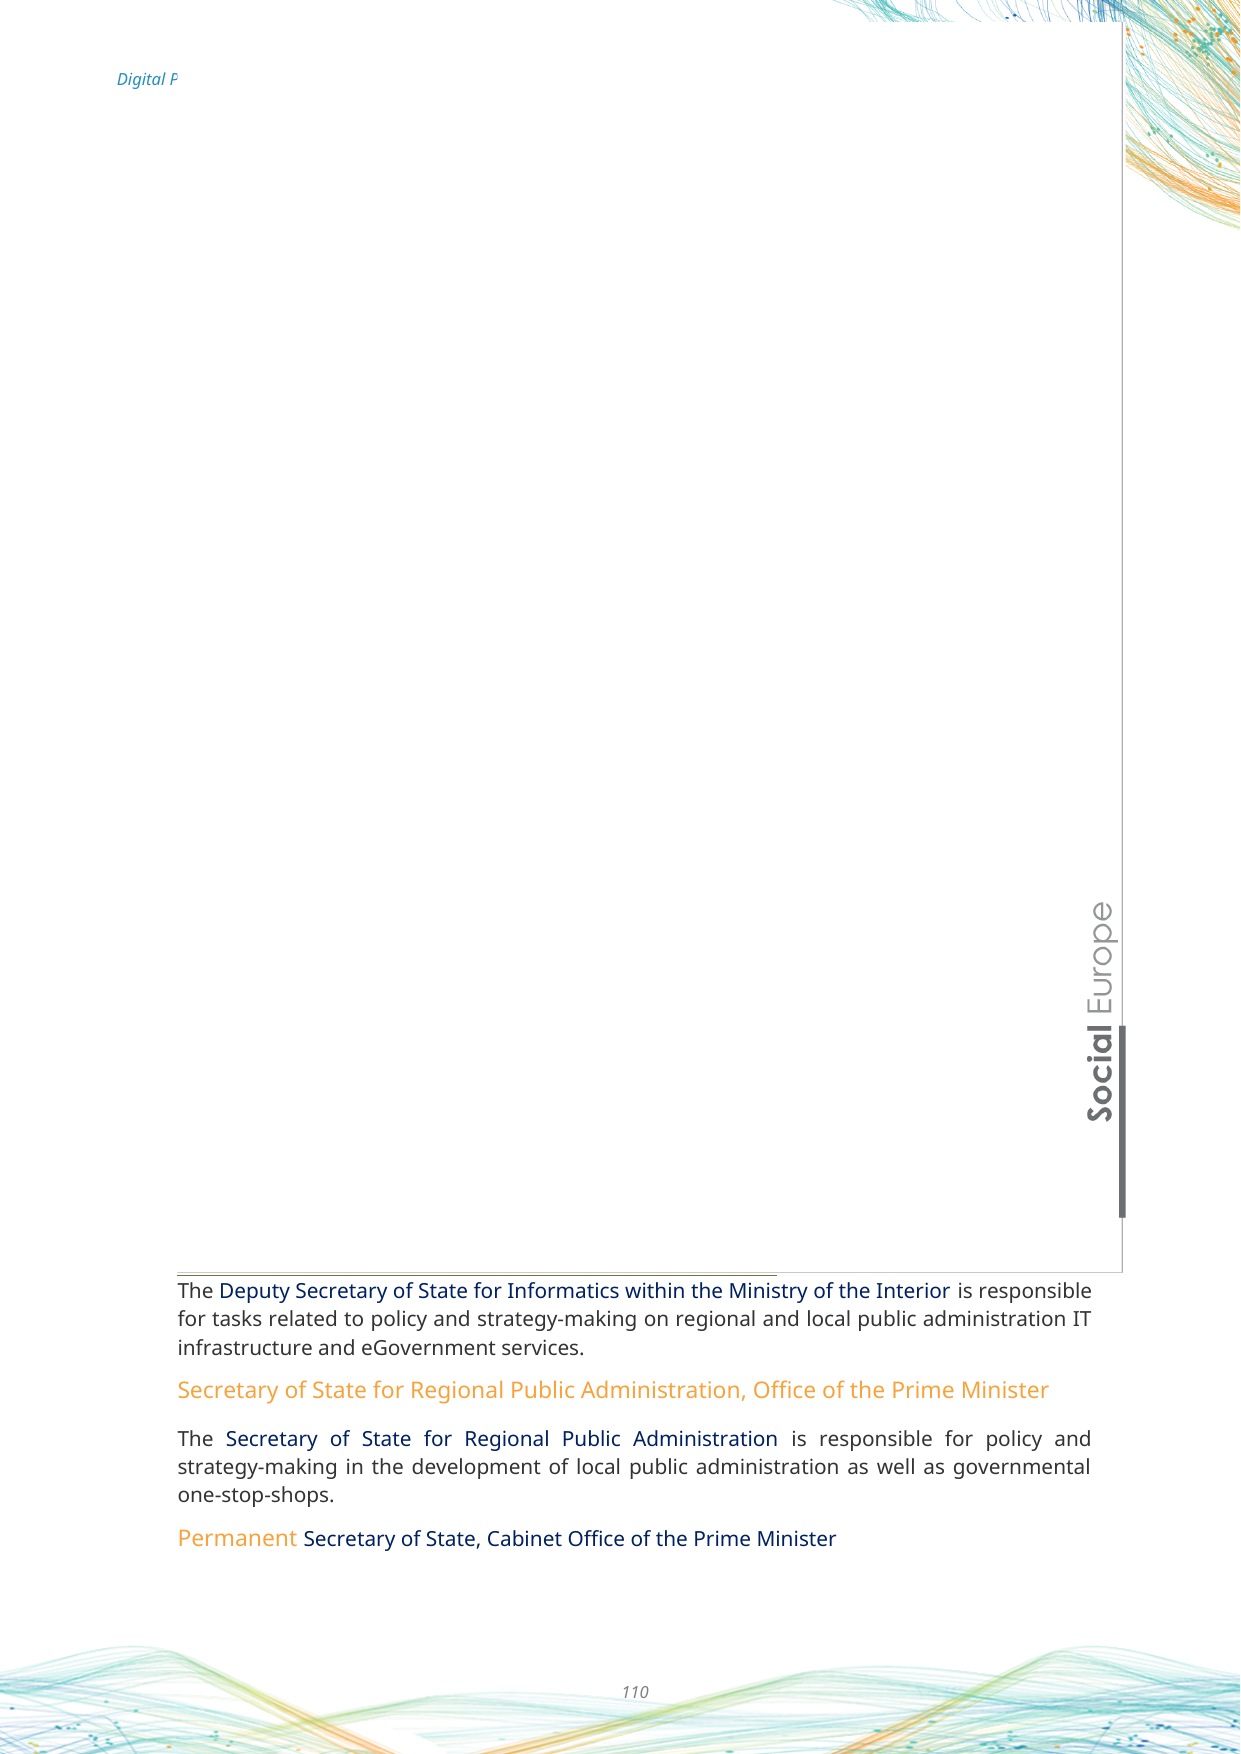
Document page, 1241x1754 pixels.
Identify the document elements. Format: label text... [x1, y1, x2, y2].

text The Deputy Secretary of State for Informatics within the Ministry of the Interior is responsible for tasks related to policy and strategy-making on regional and local public administration IT infrastructure and eGovernment services. [177, 1276, 1092, 1361]
picture [0, 1621, 1241, 1754]
subtitle Secretary of State for Regional Public Administration, Office of the Prime Minister [177, 1374, 1092, 1405]
subtitle Permanent Secretary of State, Cabinet Office of the Prime Minister [177, 1521, 1092, 1553]
picture [177, 0, 1241, 1273]
text The Secretary of State for Regional Public Administration is responsible for policy and strategy-making in the development of local public administration as well as governmental one-stop-shops. [177, 1424, 1092, 1509]
